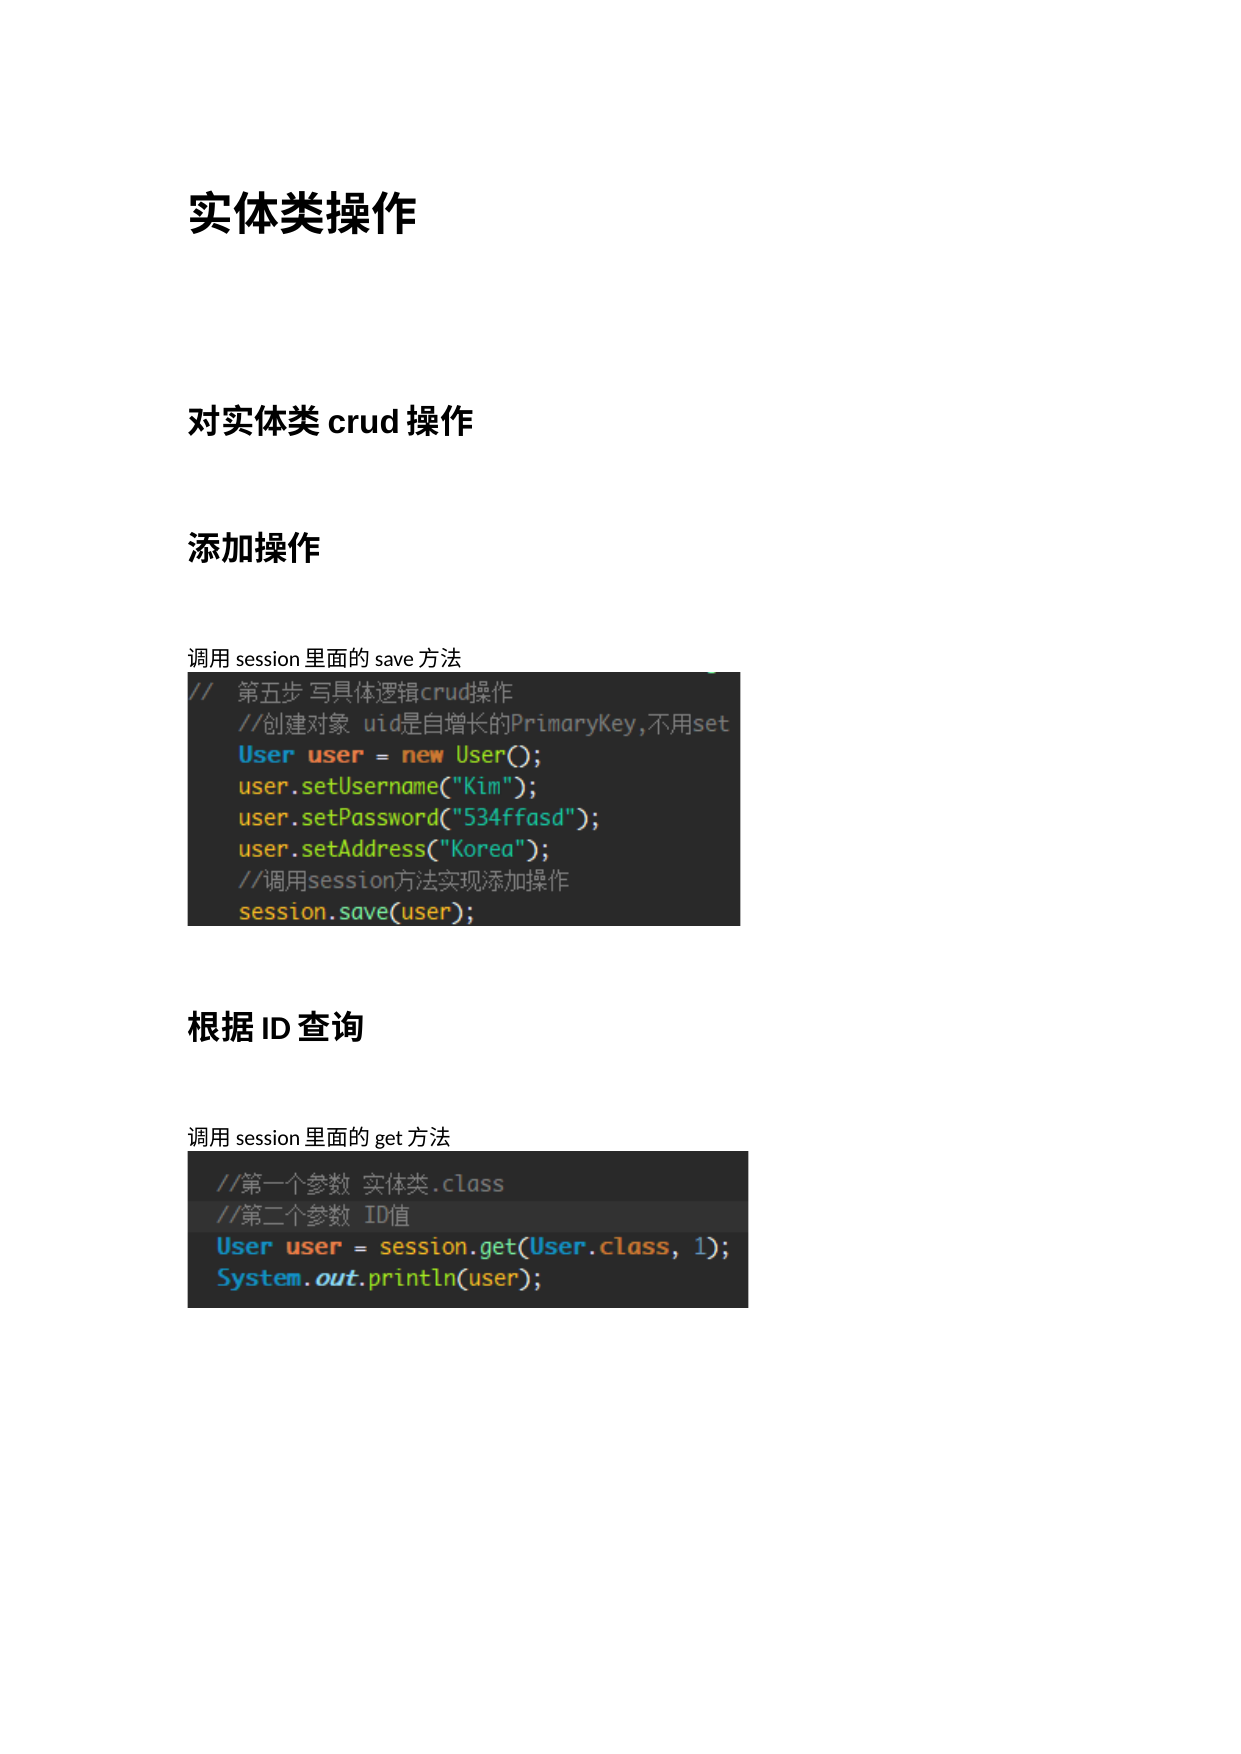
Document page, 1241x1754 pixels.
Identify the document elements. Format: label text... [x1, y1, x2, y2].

text 调用session里面的save方法 [187, 640, 1053, 673]
subtitle 实体类操作 [187, 162, 1053, 259]
subtitle 对实体类crud操作 [187, 387, 1053, 452]
text 调用session里面的get方法 [187, 1119, 1053, 1152]
picture [187, 1151, 749, 1308]
subtitle 添加操作 [187, 513, 1053, 578]
picture [187, 672, 741, 926]
subtitle 根据ID查询 [187, 992, 1053, 1057]
